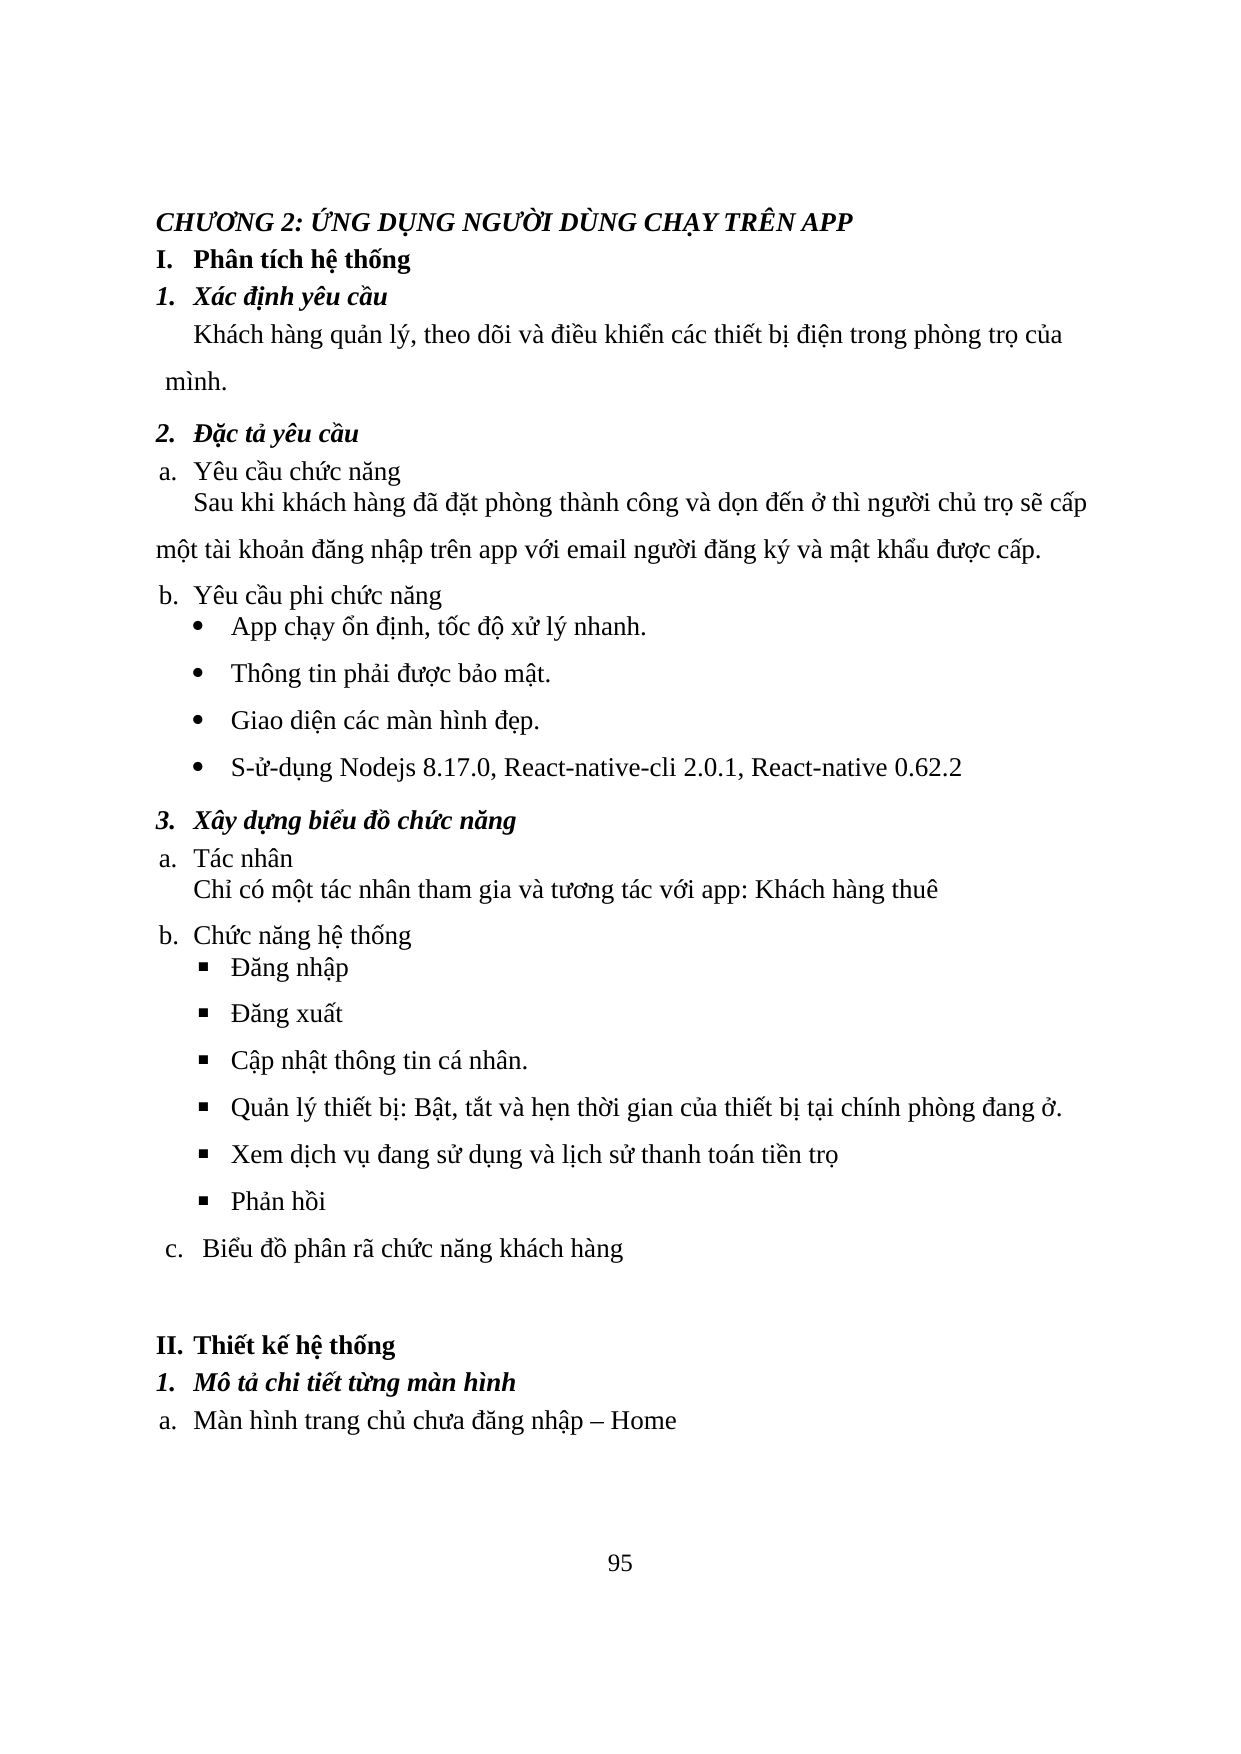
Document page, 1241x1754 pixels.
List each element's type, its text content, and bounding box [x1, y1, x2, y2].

list App chạy ổn định, tốc độ xử lý nhanh. [193, 611, 1122, 642]
text b. Yêu cầu phi chức năng [118, 579, 1122, 611]
text Khách hàng quản lý, theo dõi và điều khiển các thiết bị điện trong phòng trọ của mình. [118, 318, 1122, 396]
text a. Màn hình trang chủ chưa đăng nhập – Home [118, 1404, 1122, 1435]
list Đăng nhập [193, 951, 1122, 982]
subtitle CHƯƠNG 2: ỨNG DỤNG NGƯỜI DÙNG CHẠY TRÊN APP [156, 206, 1122, 237]
list Quản lý thiết bị: Bật, tắt và hẹn thời gian của thiết bị tại chính phòng đang ở. [193, 1091, 1122, 1122]
text Chỉ có một tác nhân tham gia và tương tác với app: Khách hàng thuê [118, 873, 1122, 904]
list Phản hồi [193, 1185, 1122, 1216]
subtitle 1. Mô tả chi tiết từng màn hình [156, 1366, 1122, 1398]
subtitle 1. Xác định yêu cầu [156, 281, 1122, 312]
list Xem dịch vụ đang sử dụng và lịch sử thanh toán tiền trọ [193, 1138, 1122, 1169]
subtitle I. Phân tích hệ thống [156, 243, 1122, 274]
subtitle 2. Đặc tả yêu cầu [156, 417, 1122, 449]
text a. Yêu cầu chức năng [118, 455, 1122, 486]
subtitle 3. Xây dựng biểu đồ chức năng [156, 804, 1122, 835]
text b. Chức năng hệ thống [118, 919, 1122, 951]
list Cập nhật thông tin cá nhân. [193, 1044, 1122, 1076]
text c. Biểu đồ phân rã chức năng khách hàng [118, 1232, 1122, 1263]
subtitle II. Thiết kế hệ thống [156, 1329, 1122, 1360]
list Giao diện các màn hình đẹp. [193, 704, 1122, 736]
list Đăng xuất [193, 997, 1122, 1029]
text Sau khi khách hàng đã đặt phòng thành công và dọn đến ở thì người chủ trọ sẽ cấp một tài khoản đăng nhập trên app với email người đăng ký và mật khẩu được cấp. [118, 486, 1122, 564]
list Thông tin phải được bảo mật. [193, 657, 1122, 689]
list S-ử-dụng Nodejs 8.17.0, React-native-cli 2.0.1, React-native 0.62.2 [193, 751, 1122, 782]
text a. Tác nhân [118, 842, 1122, 873]
